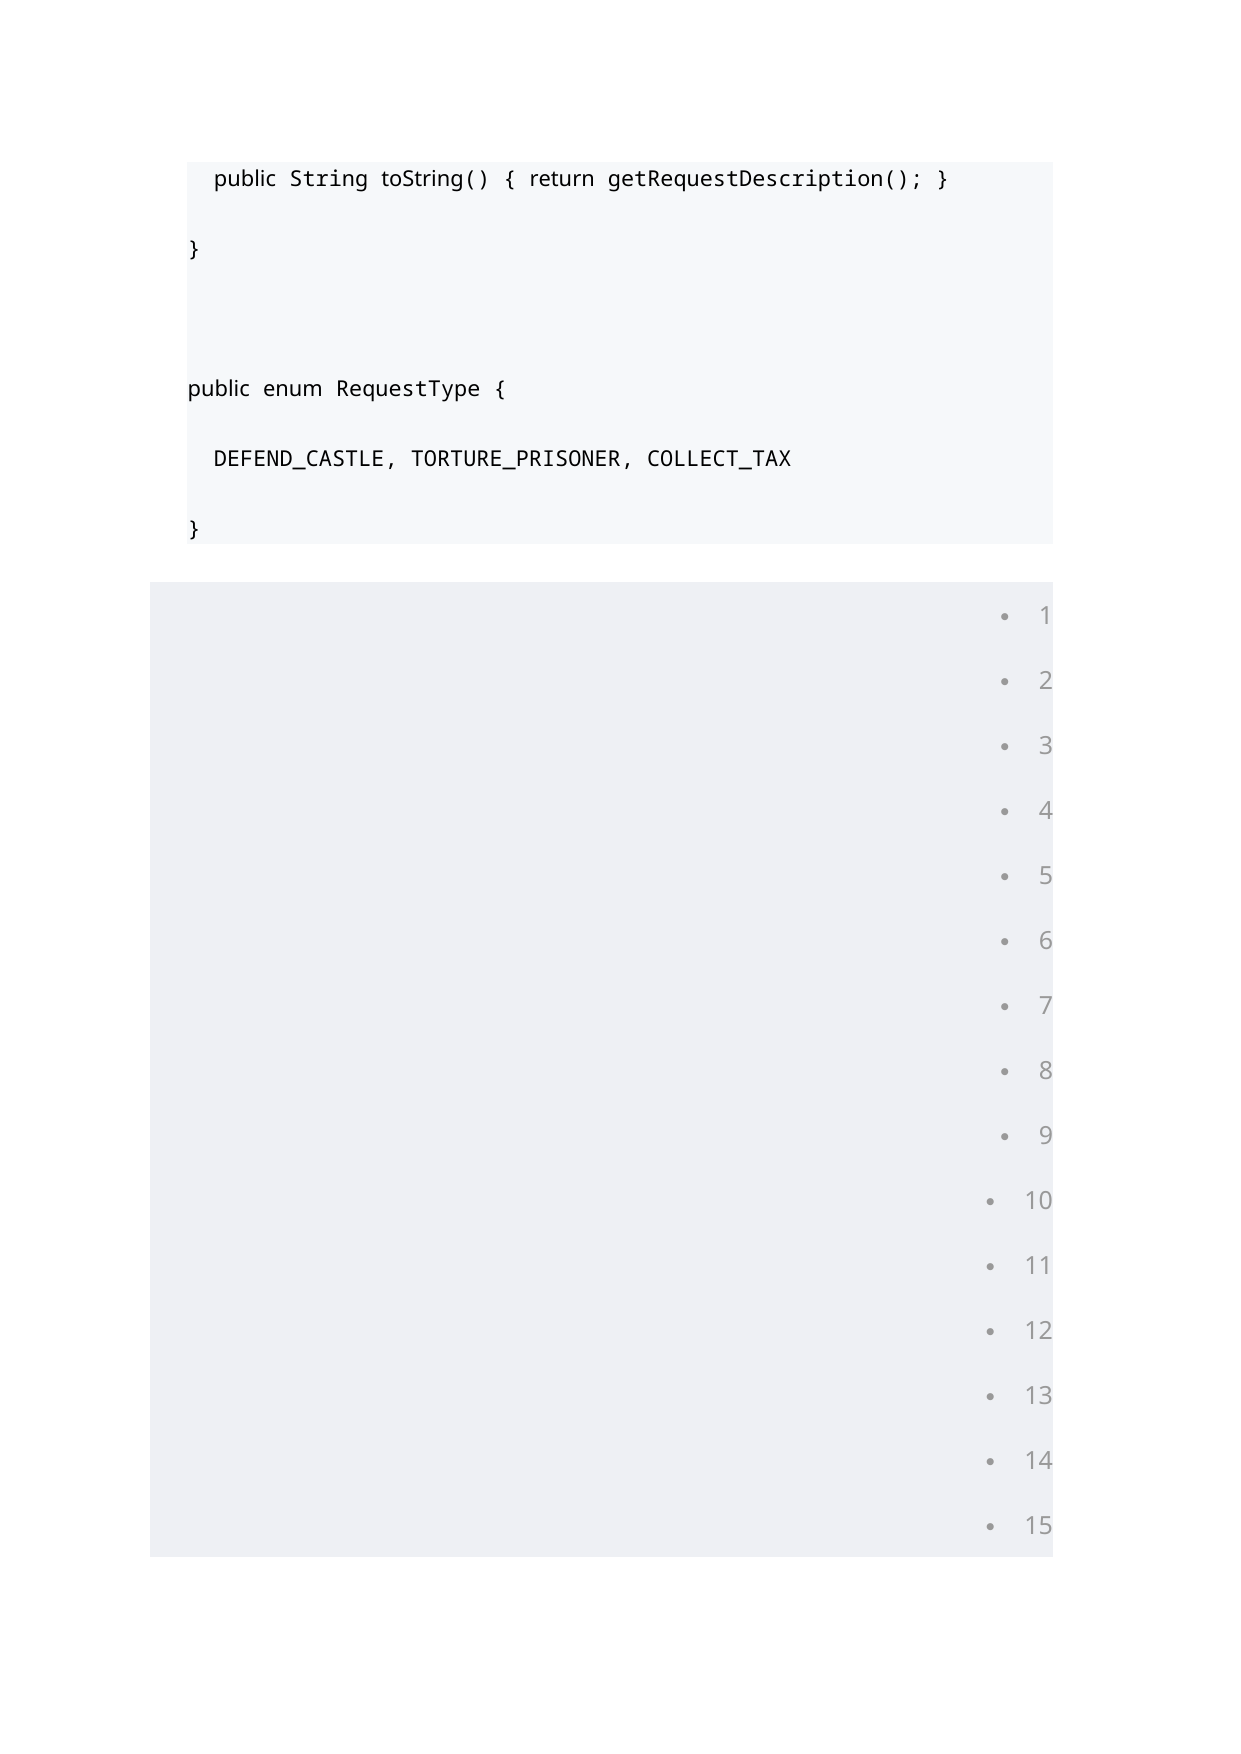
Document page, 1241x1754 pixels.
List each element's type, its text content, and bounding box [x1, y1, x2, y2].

text } [187, 512, 1053, 544]
text DEFEND_CASTLE, TORTURE_PRISONER, COLLECT_TAX [187, 442, 1053, 474]
list 6 [150, 907, 1053, 972]
list 8 [150, 1037, 1053, 1102]
list 14 [150, 1427, 1053, 1492]
list 12 [150, 1297, 1053, 1362]
list 7 [150, 972, 1053, 1037]
text public String toString() { return getRequestDescription(); } [187, 162, 1053, 194]
list 15 [150, 1492, 1053, 1557]
list 3 [150, 712, 1053, 777]
list 13 [150, 1362, 1053, 1427]
list 10 [150, 1167, 1053, 1232]
list 5 [150, 842, 1053, 907]
list 11 [150, 1232, 1053, 1297]
list 9 [150, 1102, 1053, 1167]
list 2 [150, 647, 1053, 712]
text } [187, 232, 1053, 264]
list 1 [150, 582, 1053, 647]
list 4 [150, 777, 1053, 842]
text public enum RequestType { [187, 372, 1053, 404]
